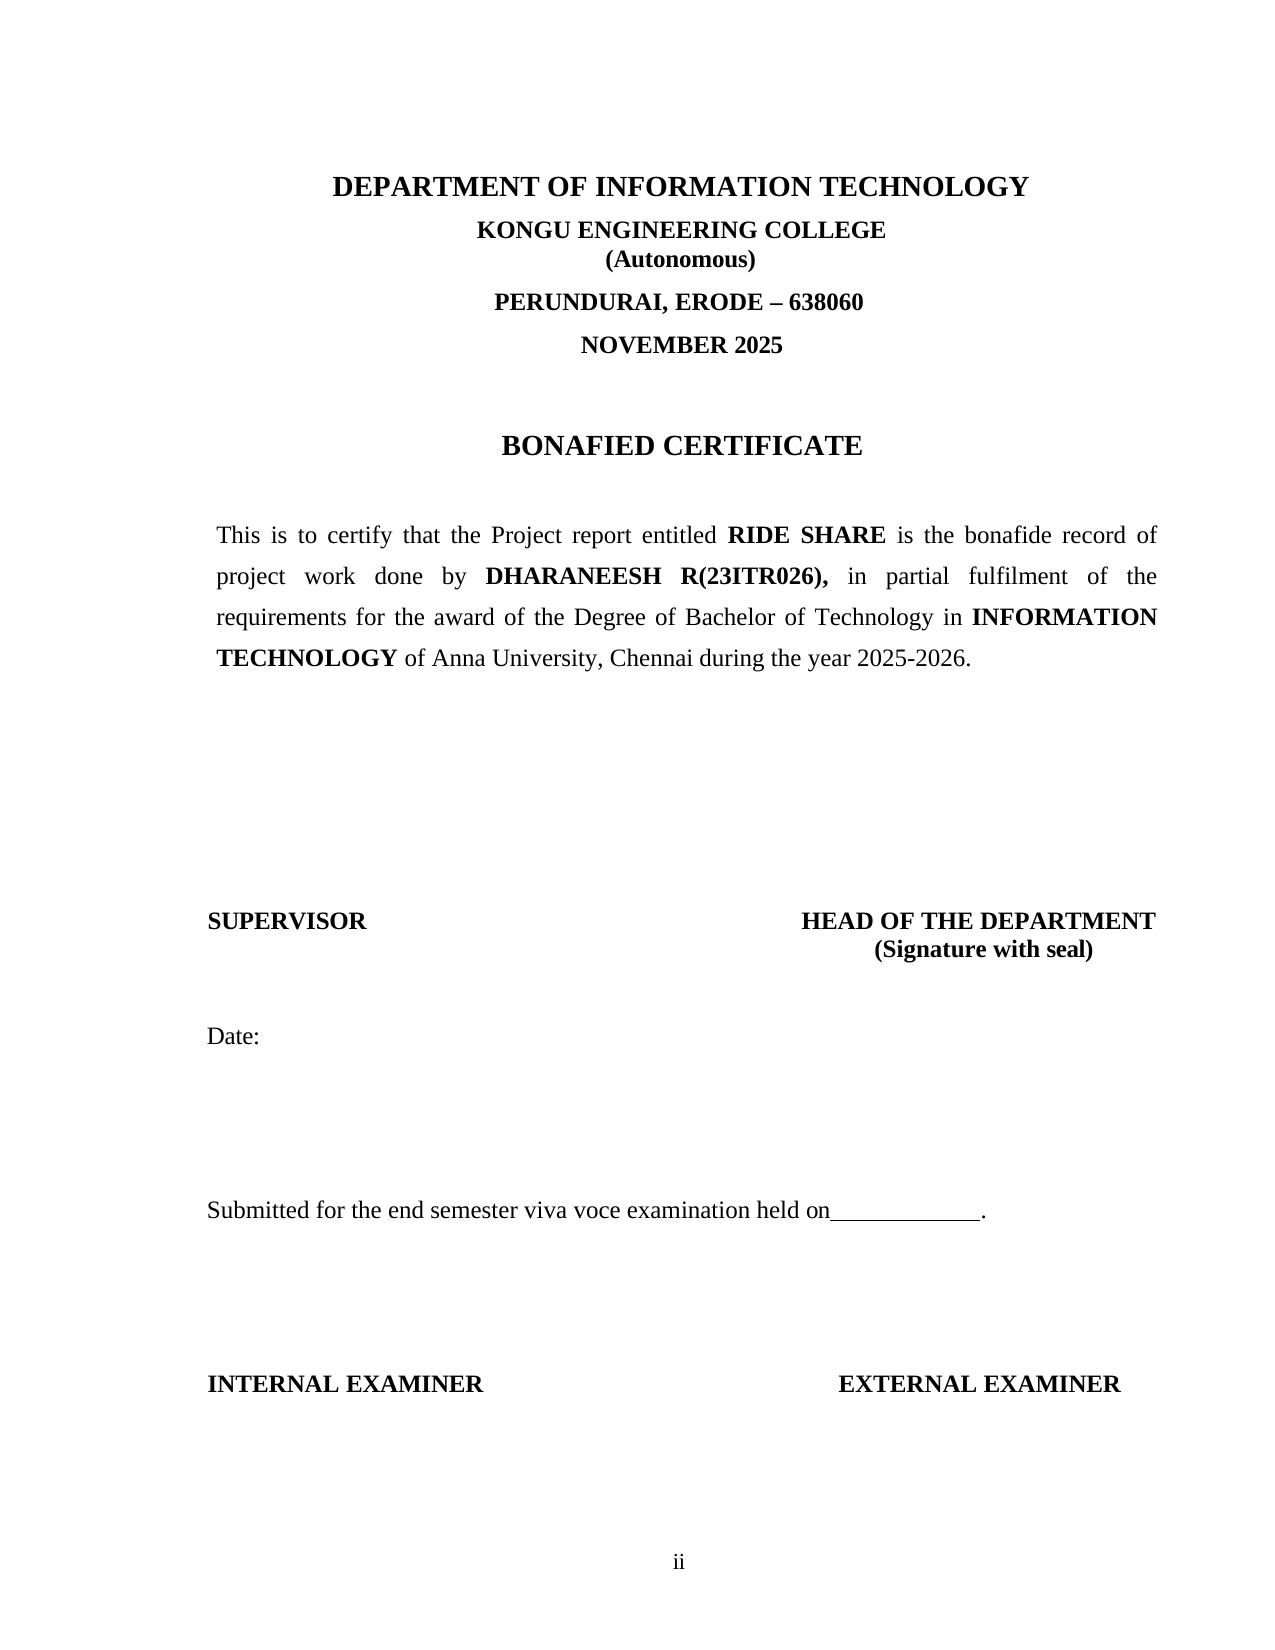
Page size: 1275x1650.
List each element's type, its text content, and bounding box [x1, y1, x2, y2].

text NOVEMBER 2025 [581, 331, 1200, 359]
text INTERNAL EXAMINER EXTERNAL EXAMINER [207, 1369, 1200, 1398]
subtitle KONGU ENGINEERING COLLEGE [420, 215, 943, 243]
subtitle BONAFIED CERTIFICATE [421, 428, 944, 461]
subtitle DEPARTMENT OF INFORMATION TECHNOLOGY [187, 169, 1174, 202]
text Date: [207, 1021, 1200, 1050]
text Submitted for the end semester viva voce examination held on . [207, 1195, 1200, 1224]
text (Autonomous) PERUNDURAI, ERODE – 638060 [494, 244, 879, 316]
text This is to certify that the Project report entitled RIDE SHARE is the bonafide record of project work done by DHARANEESH R(23ITR026), in partial fulfilment of the requirements for the award of the Degree of Bachelor of Technology in INFORMATION TECHNOLOGY of Anna University, Chennai during the year 2025-2026. [216, 520, 1158, 672]
subtitle (Signature with seal) [187, 935, 1094, 964]
subtitle SUPERVISOR HEAD OF THE DEPARTMENT [187, 906, 1176, 935]
